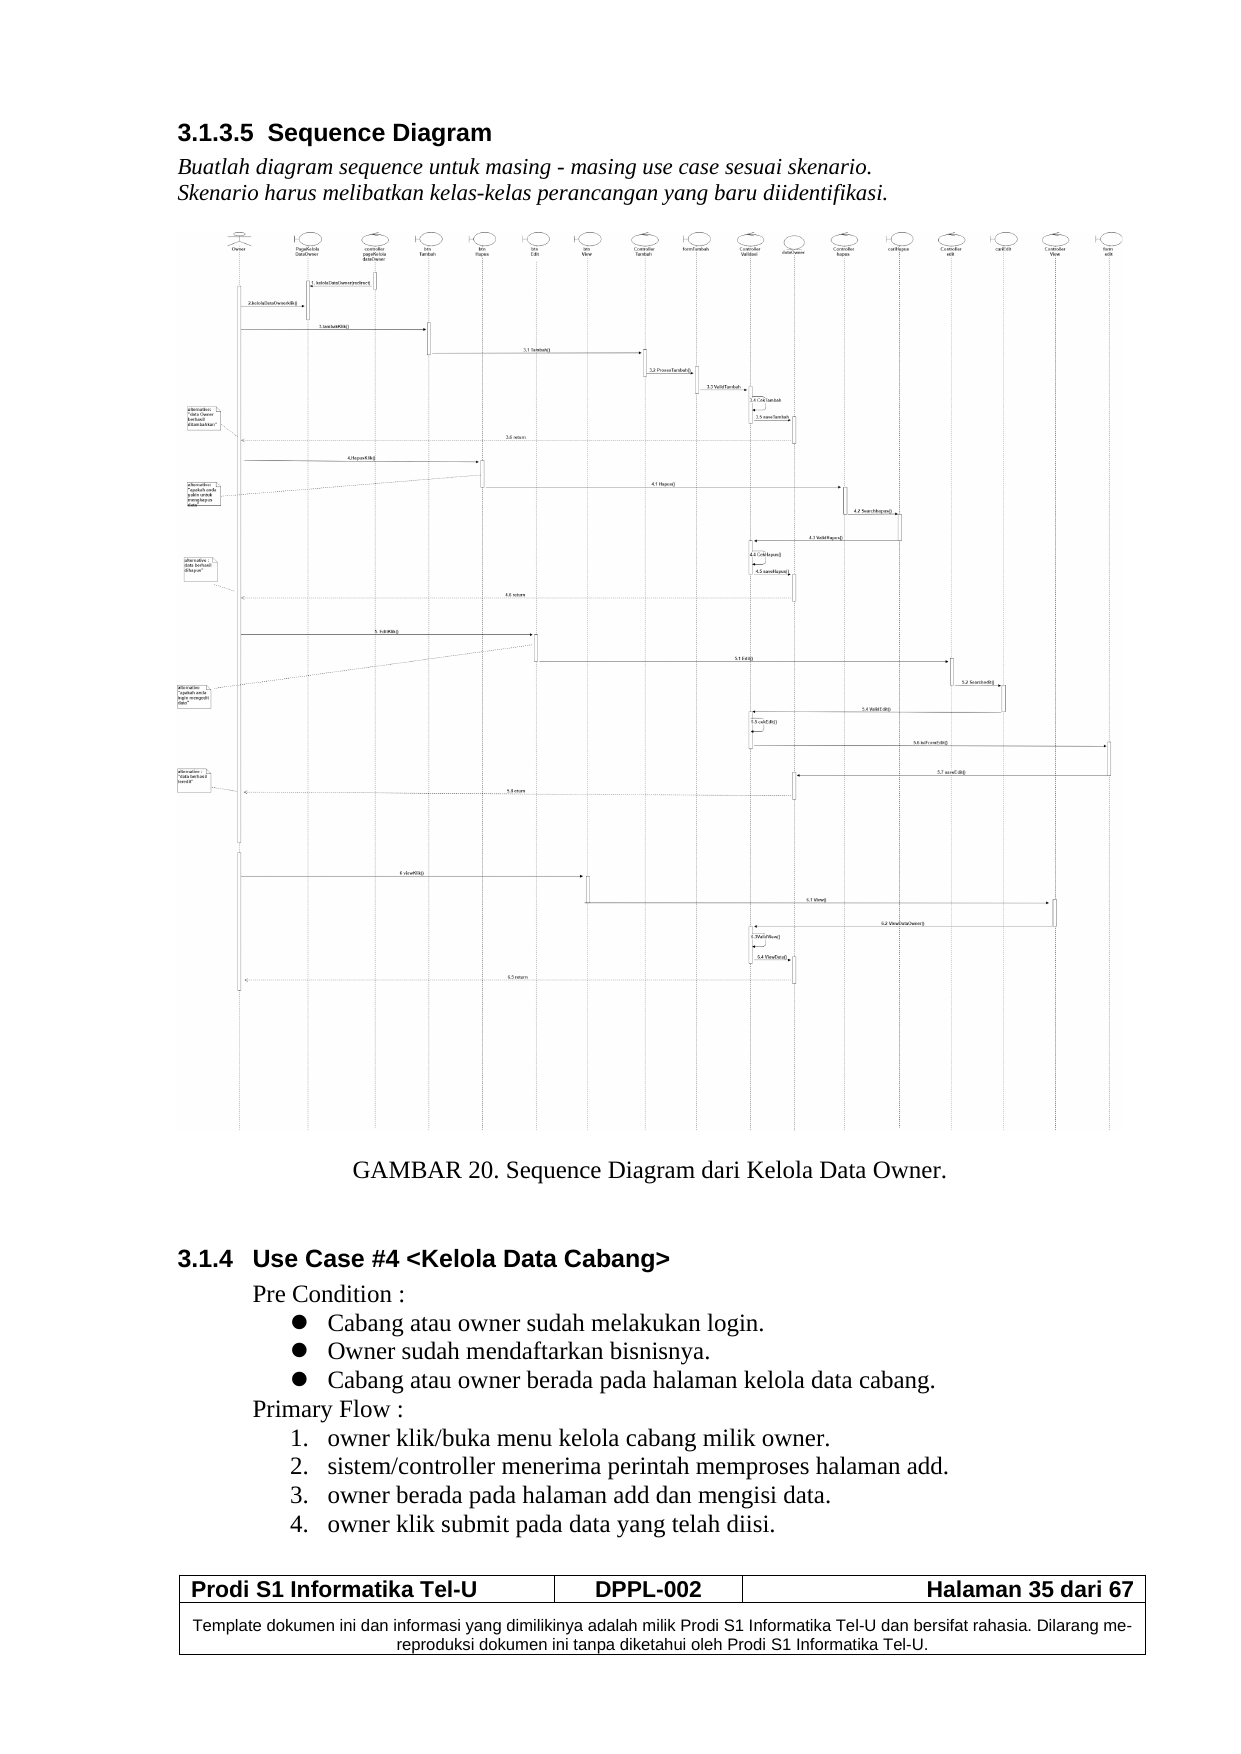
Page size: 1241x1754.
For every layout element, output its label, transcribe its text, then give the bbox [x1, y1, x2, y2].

subtitle Use Case #4 <Kelola Data Cabang> [177, 1244, 1122, 1273]
list Owner sudah mendaftarkan bisnisnya. [290, 1336, 1122, 1365]
list owner klik submit pada data yang telah diisi. [290, 1509, 1122, 1538]
text Primary Flow : [252, 1394, 1122, 1423]
list sistem/controller menerima perintah memproses halaman add. [290, 1451, 1122, 1480]
subtitle Sequence Diagram [177, 118, 1122, 147]
text Skenario harus melibatkan kelas-kelas perancangan yang baru diidentifikasi. [177, 179, 1122, 206]
list owner klik/buka menu kelola cabang milik owner. [290, 1423, 1122, 1451]
picture [177, 232, 1123, 1131]
subtitle GAMBAR 20. Sequence Diagram dari Kelola Data Owner. [177, 1155, 1122, 1184]
text Buatlah diagram sequence untuk masing - masing use case sesuai skenario. [177, 153, 1122, 179]
list Cabang atau owner sudah melakukan login. [290, 1308, 1122, 1336]
list Cabang atau owner berada pada halaman kelola data cabang. [290, 1365, 1122, 1394]
list owner berada pada halaman add dan mengisi data. [290, 1480, 1122, 1509]
text Pre Condition : [252, 1279, 1122, 1308]
